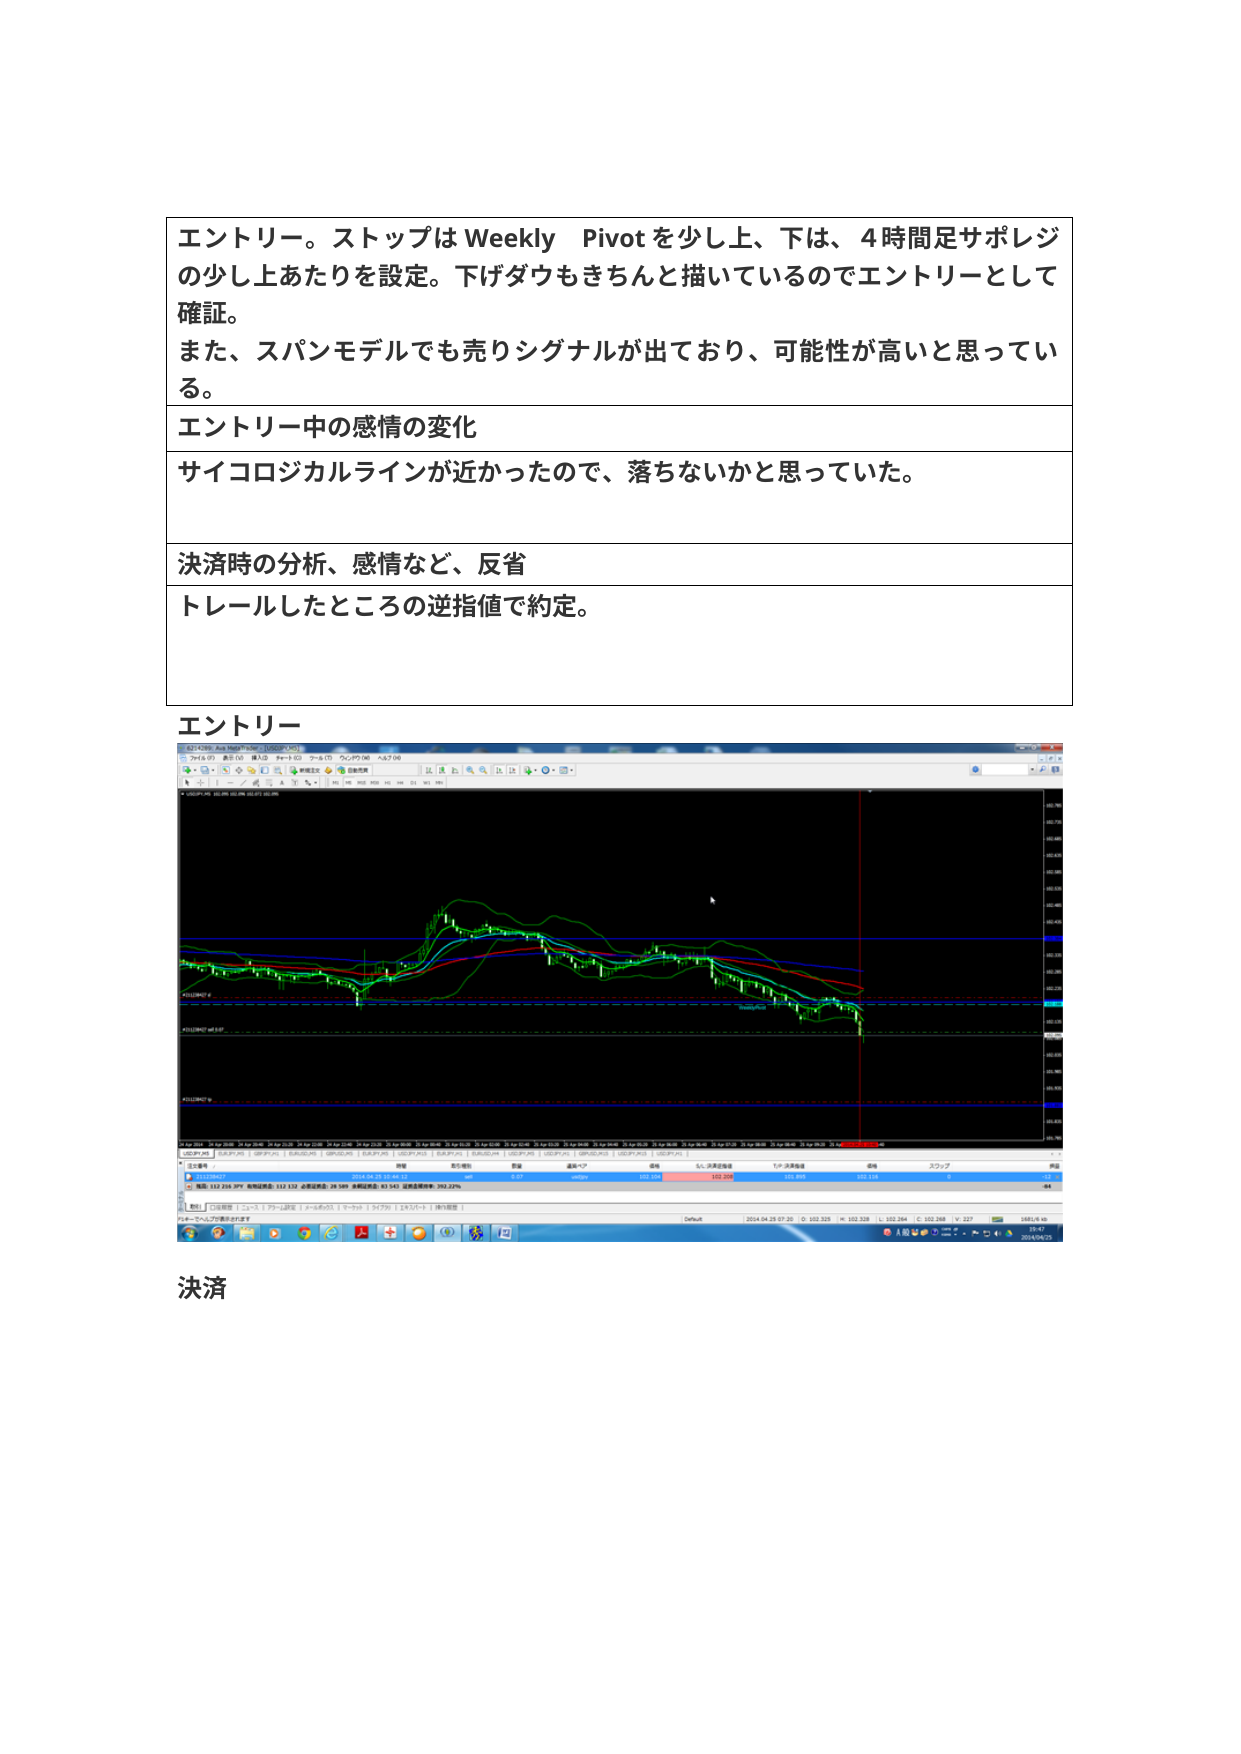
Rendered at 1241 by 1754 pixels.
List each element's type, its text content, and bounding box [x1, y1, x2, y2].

picture [177, 743, 1063, 1242]
text エントリー [177, 706, 1063, 743]
table_cell サイコロジカルラインが近かったので、落ちないかと思っていた。 [167, 452, 1072, 543]
table_cell トレールしたところの逆指値で約定。 [167, 586, 1072, 705]
table_cell エントリー中の感情の変化 [167, 406, 1072, 451]
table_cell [167, 218, 1072, 405]
text 決済 [177, 1268, 1063, 1306]
table_cell 決済時の分析、感情など、反省 [167, 544, 1072, 585]
